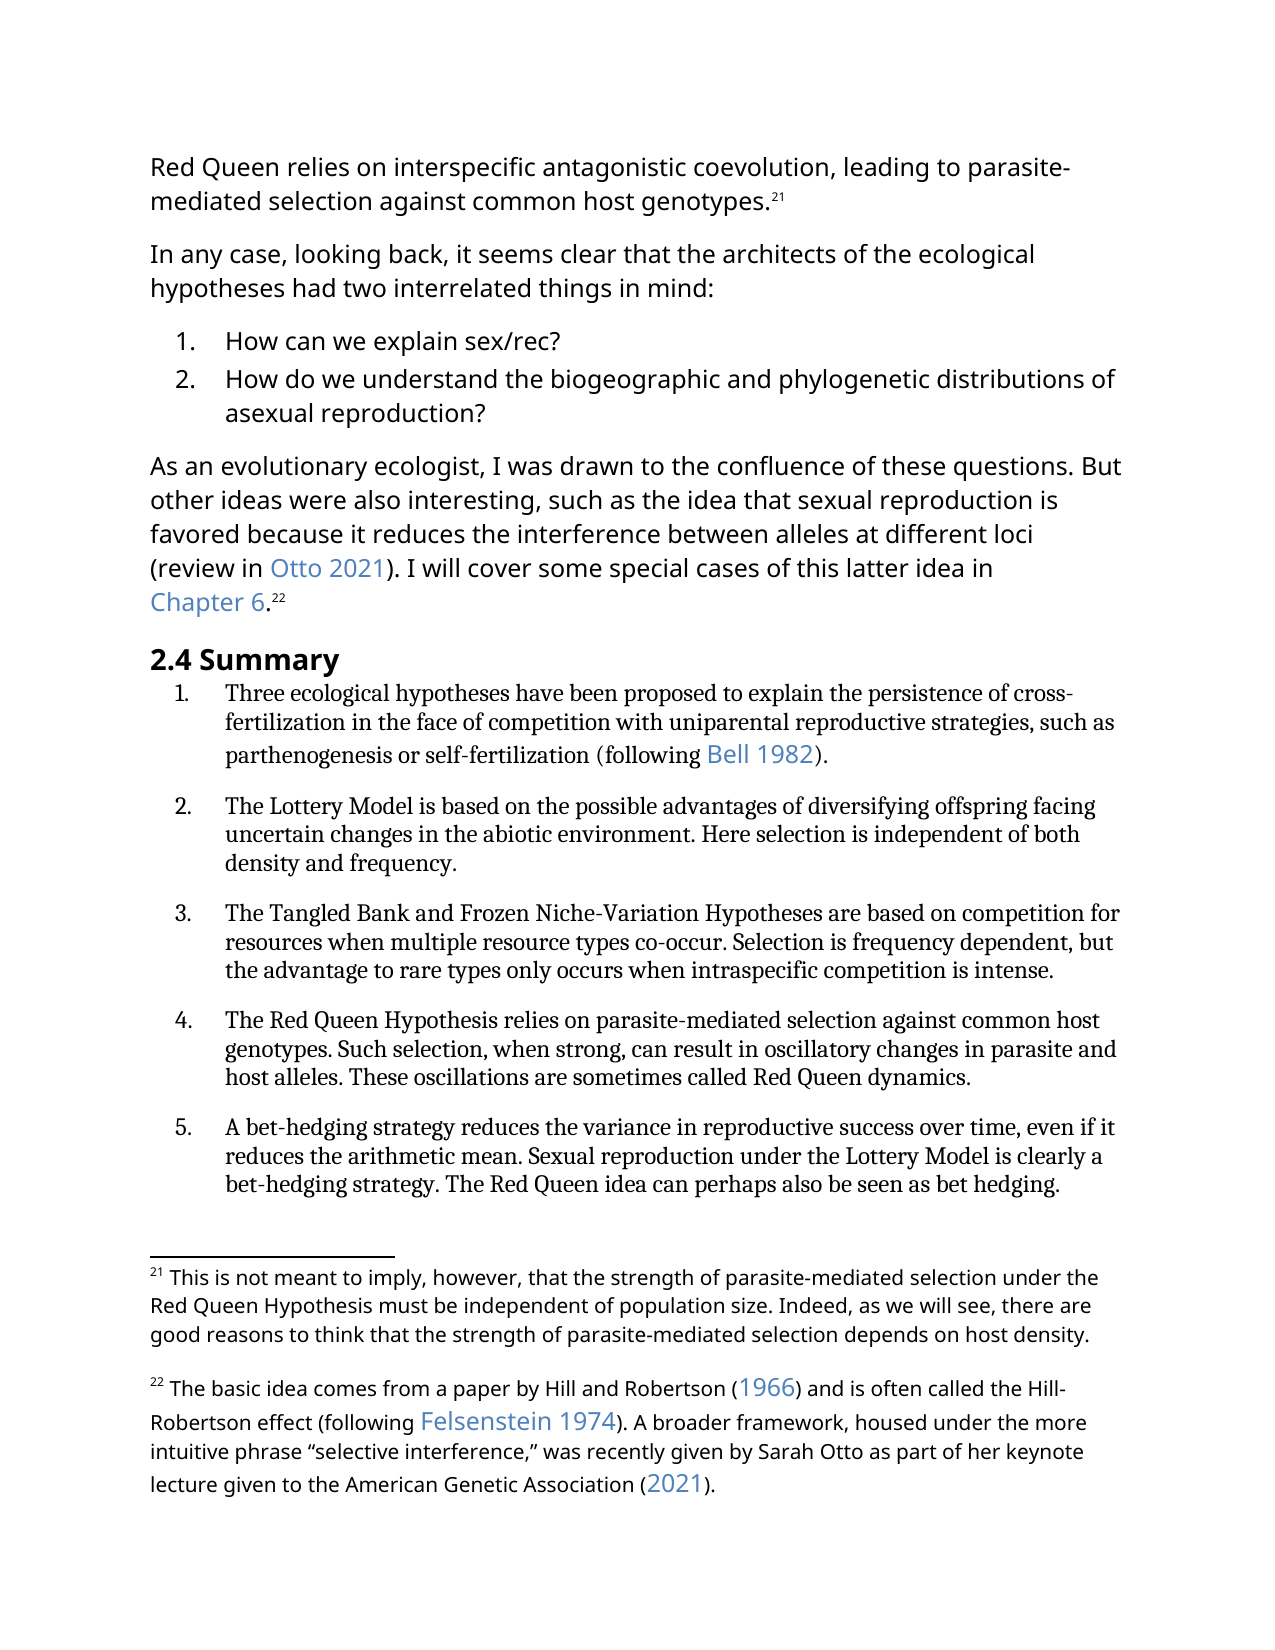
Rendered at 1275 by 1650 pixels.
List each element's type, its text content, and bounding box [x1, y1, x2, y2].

subtitle 2.4 Summary [150, 639, 1125, 679]
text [150, 150, 1125, 218]
list The Lottery Model is based on the possible advantages of diversifying offspring facing uncertain changes in the abiotic environment. Here selection is independent of both density and frequency. [175, 792, 1125, 878]
list Three ecological hypotheses have been proposed to explain the persistence of cross-fertilization in the face of competition with uniparental reproductive strategies, such as parthenogenesis or self-fertilization (following Bell 1982). [175, 679, 1125, 771]
list The Tangled Bank and Frozen Niche-Variation Hypotheses are based on competition for resources when multiple resource types co-occur. Selection is frequency dependent, but the advantage to rare types only occurs when intraspecific competition is intense. [175, 899, 1125, 985]
list How can we explain sex/rec? [175, 324, 1125, 358]
list How do we understand the biogeographic and phylogenetic distributions of asexual reproduction? [175, 362, 1125, 430]
list A bet-hedging strategy reduces the variance in reproductive success over time, even if it reduces the arithmetic mean. Sexual reproduction under the Lottery Model is clearly a bet-hedging strategy. The Red Queen idea can perhaps also be seen as bet hedging. [175, 1113, 1125, 1199]
text In any case, looking back, it seems clear that the architects of the ecological hypotheses had two interrelated things in mind: [150, 237, 1125, 305]
list The Red Queen Hypothesis relies on parasite-mediated selection against common host genotypes. Such selection, when strong, can result in oscillatory changes in parasite and host alleles. These oscillations are sometimes called Red Queen dynamics. [175, 1006, 1125, 1092]
text As an evolutionary ecologist, I was drawn to the confluence of these questions. But other ideas were also interesting, such as the idea that sexual reproduction is favored because it reduces the interference between alleles at different loci (review in Otto 2021). I will cover some special cases of this latter idea in Chapter 6. [150, 448, 1125, 619]
